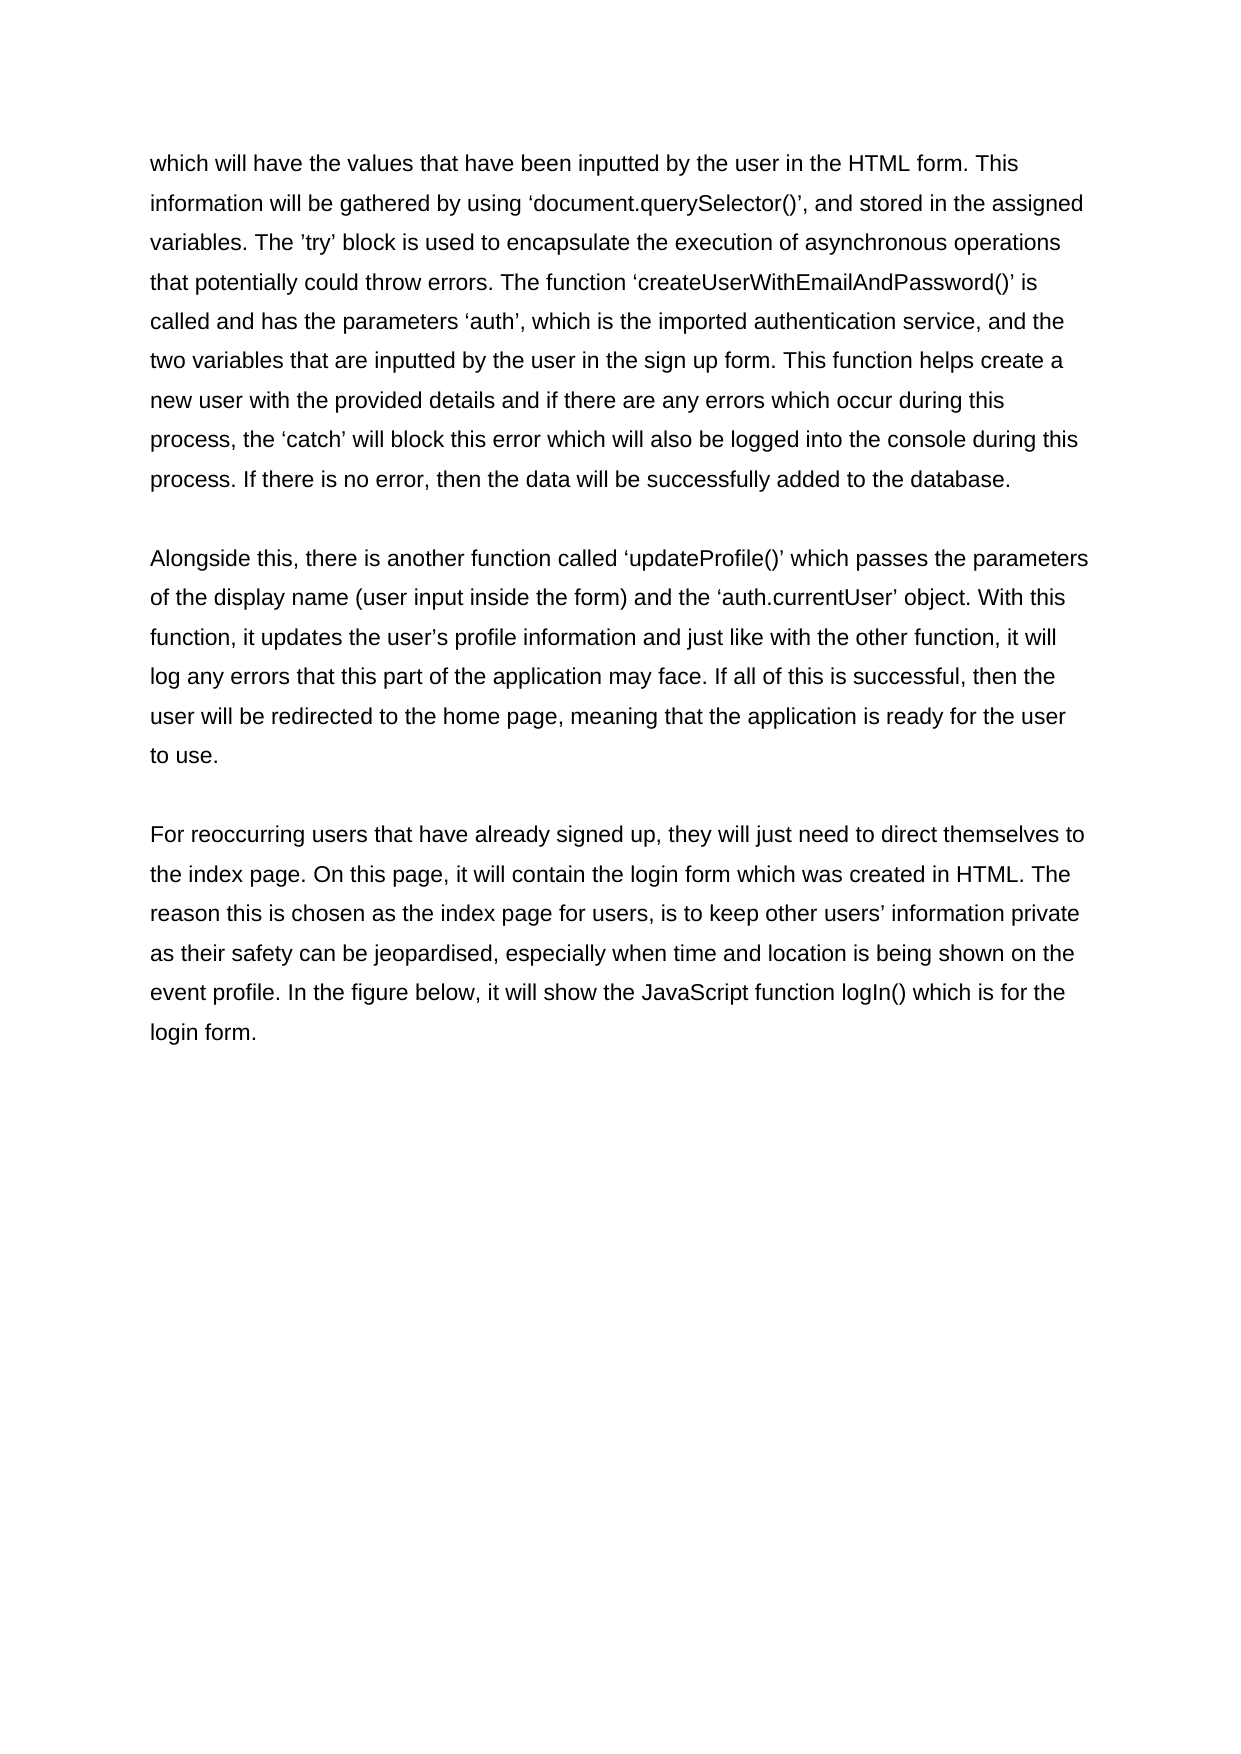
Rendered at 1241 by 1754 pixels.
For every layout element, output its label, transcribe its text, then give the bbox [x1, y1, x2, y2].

text Alongside this, there is another function called ‘updateProfile()’ which passes the parameters of the display name (user input inside the form) and the ‘auth.currentUser’ object. With this function, it updates the user’s profile information and just like with the other function, it will log any errors that this part of the application may face. If all of this is successful, then the user will be redirected to the home page, meaning that the application is ready for the user to use. [150, 545, 1090, 768]
text For reoccurring users that have already signed up, they will just need to direct themselves to the index page. On this page, it will contain the login form which was created in HTML. The reason this is chosen as the index page for users, is to keep other users’ information private as their safety can be jeopardised, especially when time and location is being shown on the event profile. In the figure below, it will show the JavaScript function logIn() which is for the login form. [150, 821, 1090, 1045]
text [150, 150, 1090, 492]
